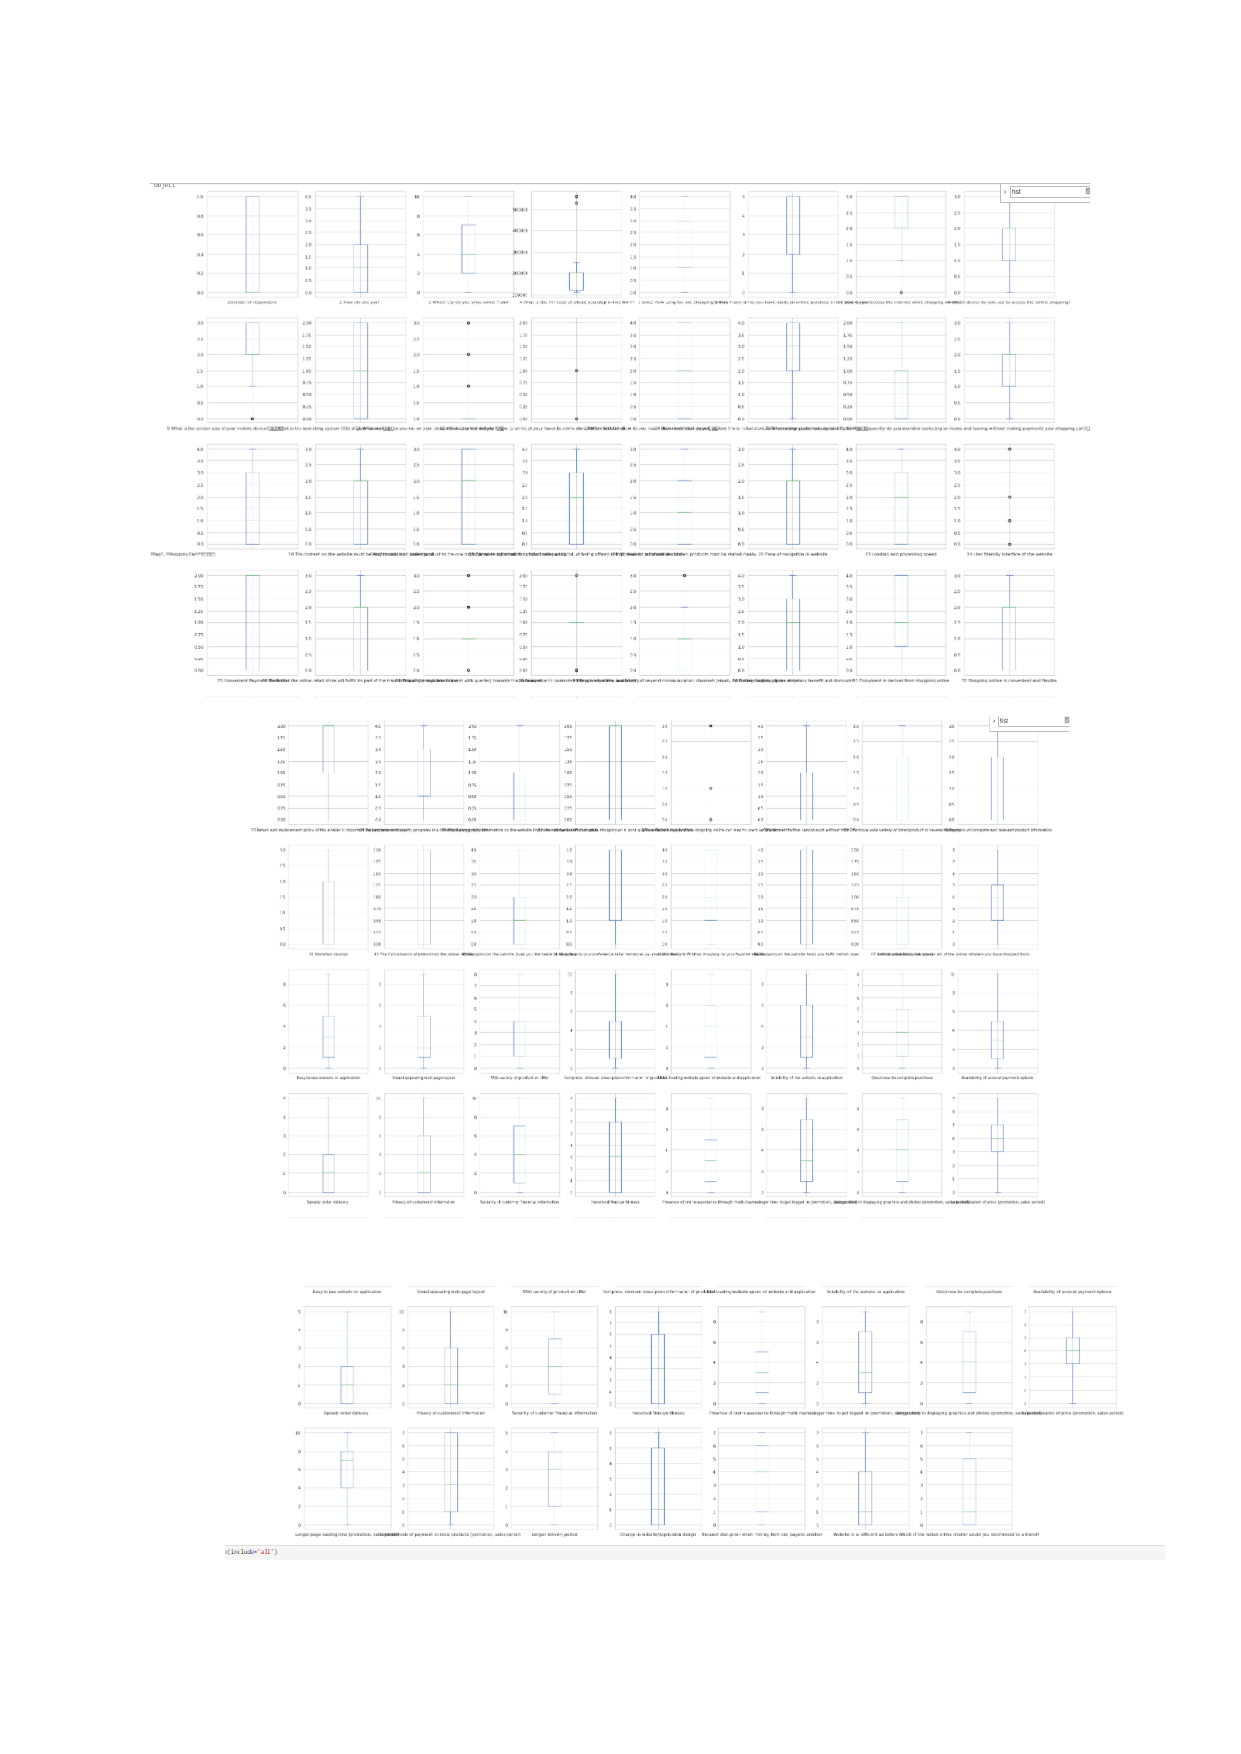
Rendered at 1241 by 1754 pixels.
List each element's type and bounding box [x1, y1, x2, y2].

picture [150, 182, 1091, 698]
picture [225, 1286, 1166, 1560]
picture [225, 716, 1070, 1218]
